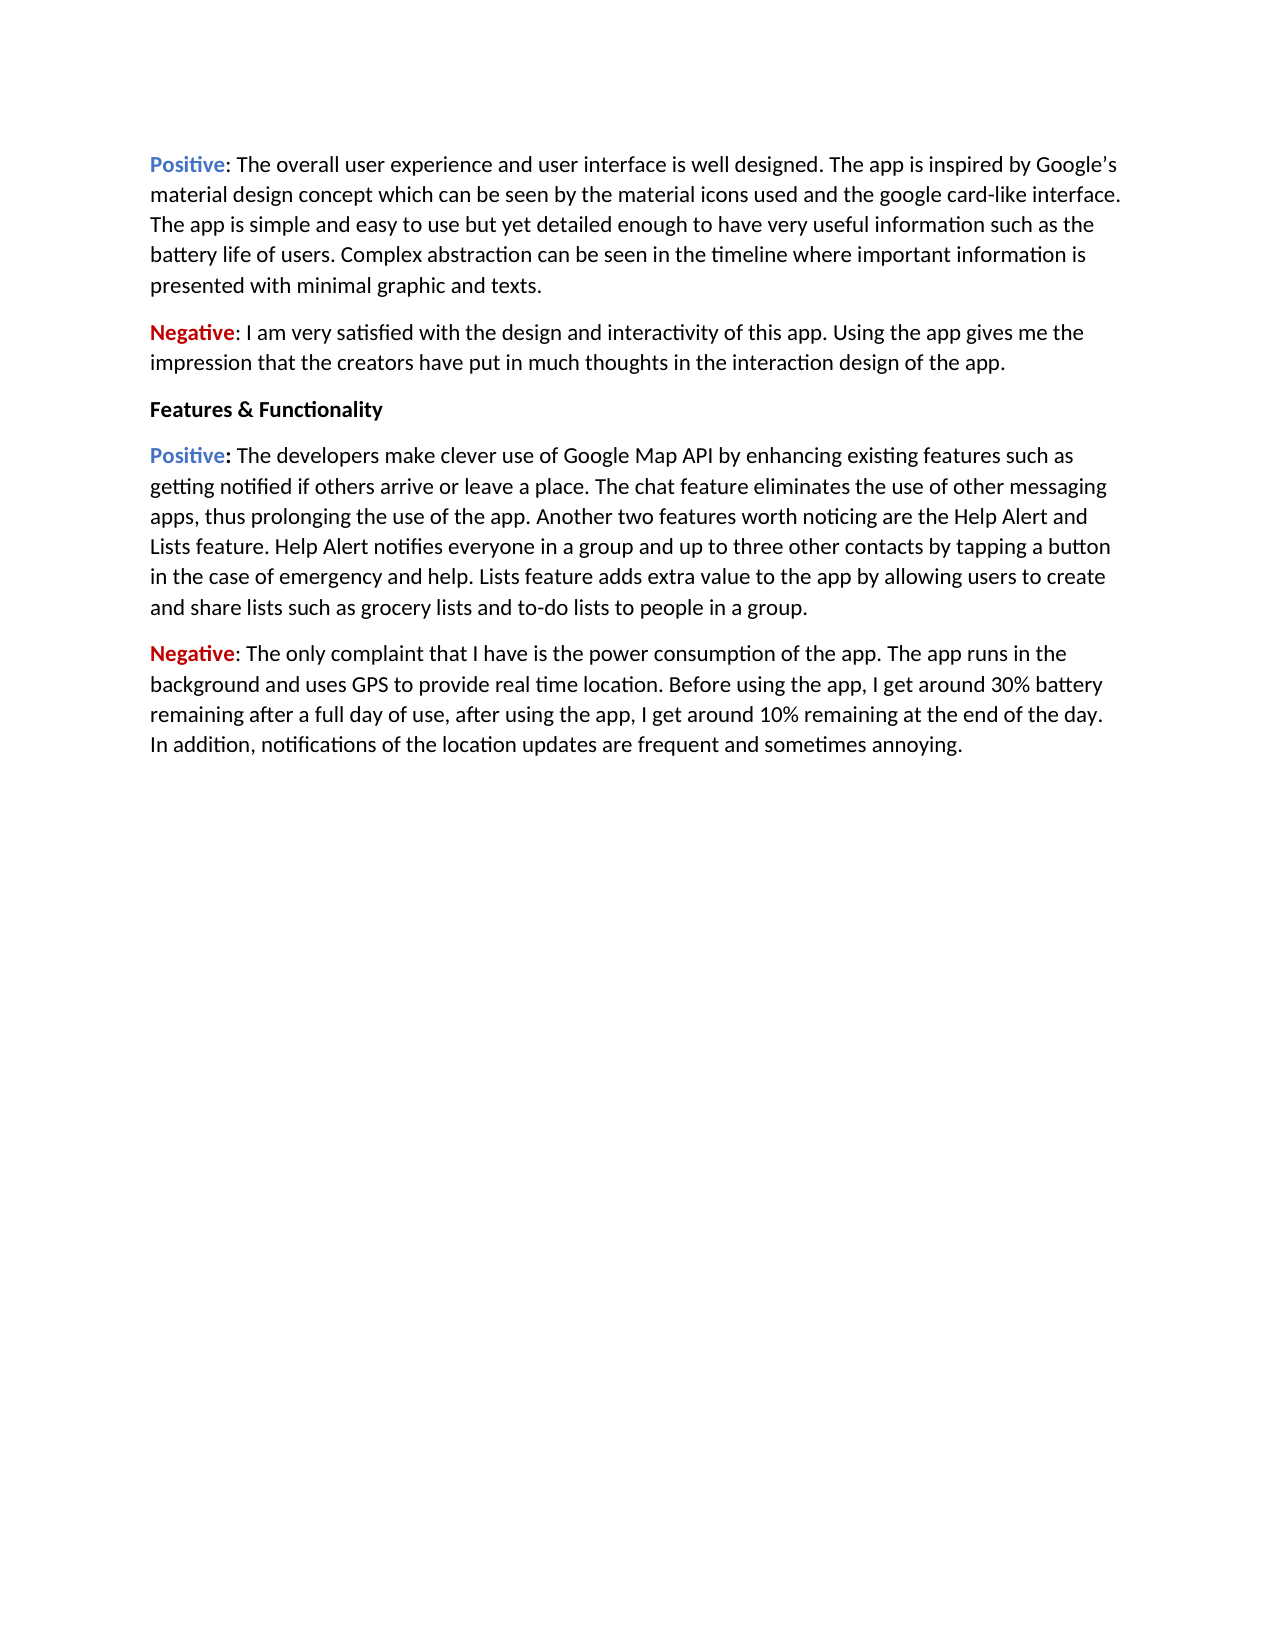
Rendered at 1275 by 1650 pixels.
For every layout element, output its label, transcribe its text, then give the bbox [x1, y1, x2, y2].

text Negative: I am very satisfied with the design and interactivity of this app. Using the app gives me the impression that the creators have put in much thoughts in the interaction design of the app. [150, 318, 1125, 376]
text Positive: The developers make clever use of Google Map API by enhancing existing features such as getting notified if others arrive or leave a place. The chat feature eliminates the use of other messaging apps, thus prolonging the use of the app. Another two features worth noticing are the Help Alert and Lists feature. Help Alert notifies everyone in a group and up to three other contacts by tapping a button in the case of emergency and help. Lists feature adds extra value to the app by allowing users to create and share lists such as grocery lists and to-do lists to people in a group. [150, 442, 1125, 621]
text Features & Functionality [150, 395, 1125, 423]
text Negative: The only complaint that I have is the power consumption of the app. The app runs in the background and uses GPS to provide real time location. Before using the app, I get around 30% battery remaining after a full day of use, after using the app, I get around 10% remaining at the end of the day. In addition, notifications of the location updates are frequent and sometimes annoying. [150, 639, 1125, 758]
text Positive: The overall user experience and user interface is well designed. The app is inspired by Google’s material design concept which can be seen by the material icons used and the google card-like interface. The app is simple and easy to use but yet detailed enough to have very useful information such as the battery life of users. Complex abstraction can be seen in the timeline where important information is presented with minimal graphic and texts. [150, 150, 1125, 299]
